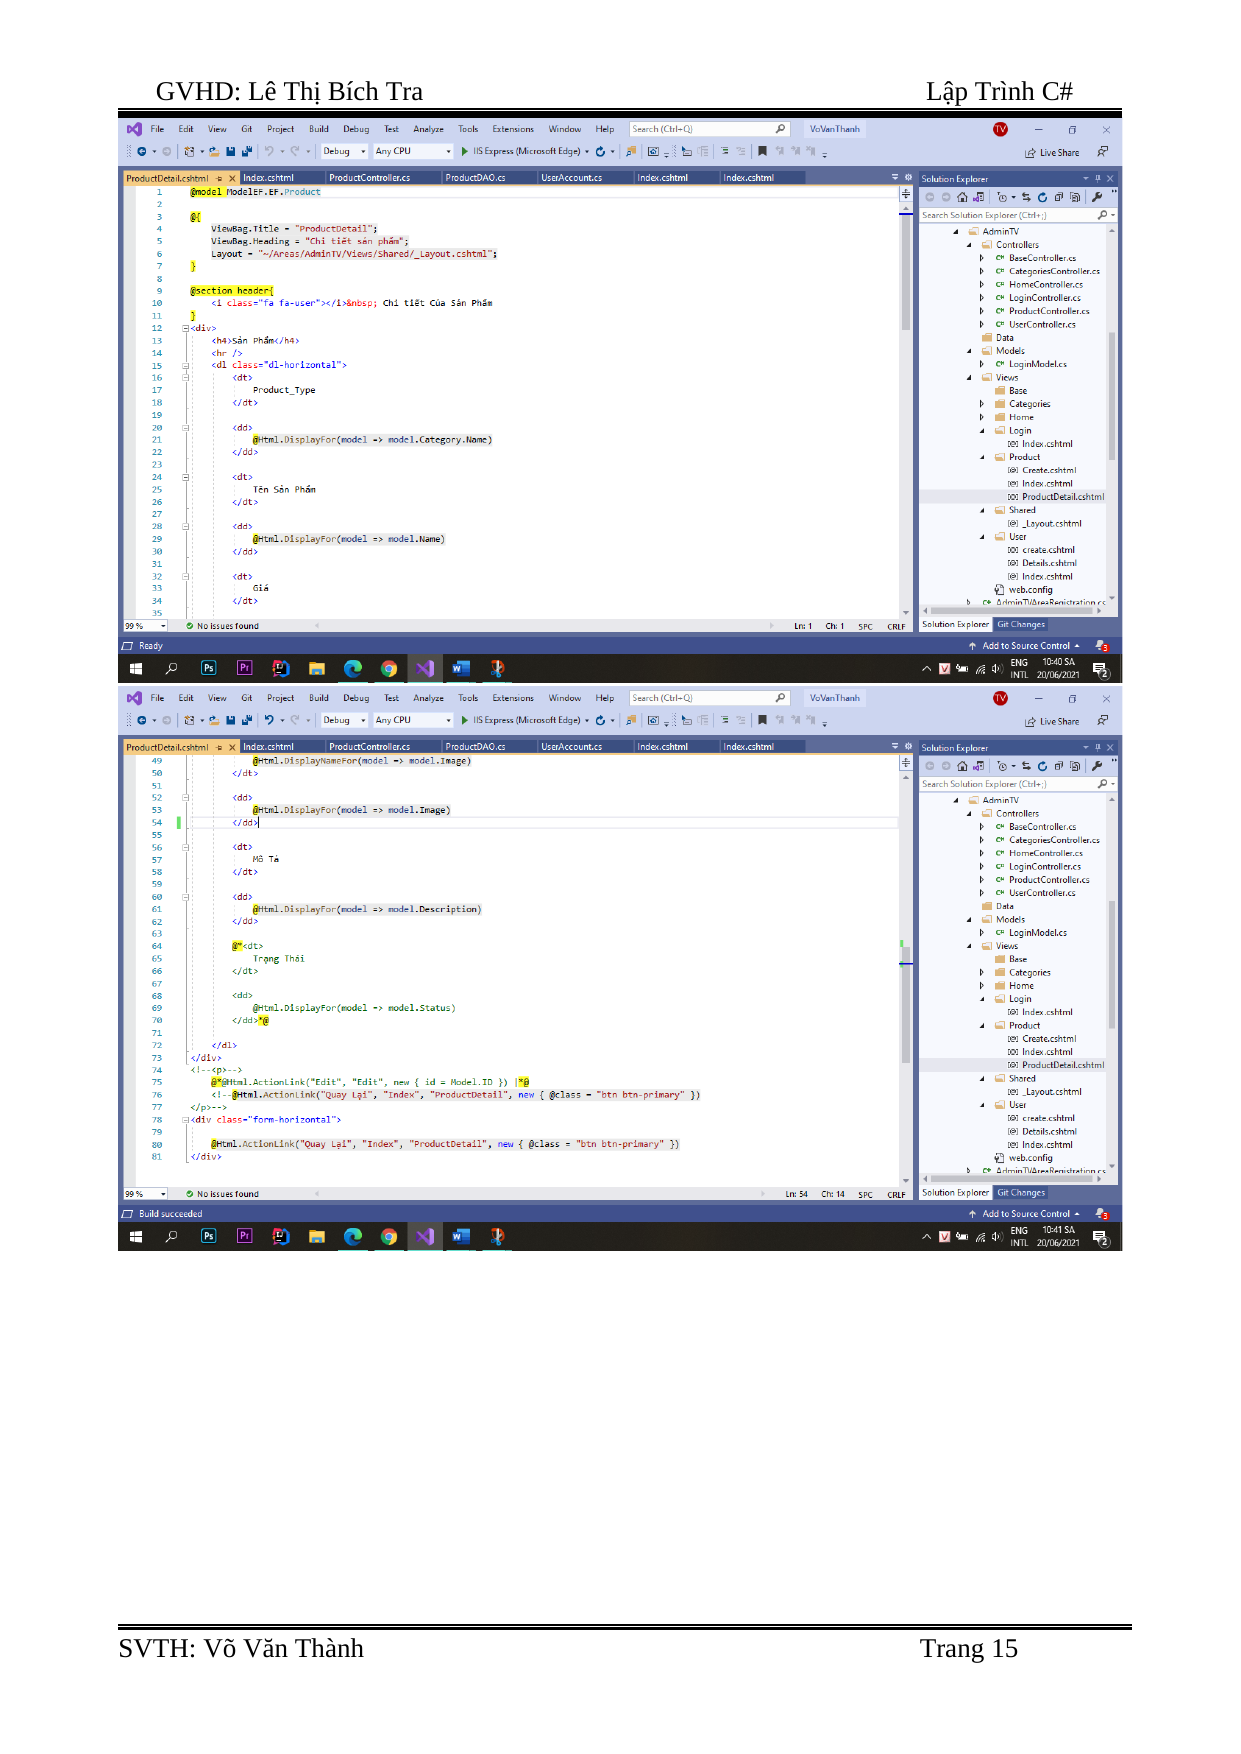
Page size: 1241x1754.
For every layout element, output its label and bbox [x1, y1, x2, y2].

picture [118, 686, 1123, 1251]
picture [118, 117, 1123, 683]
